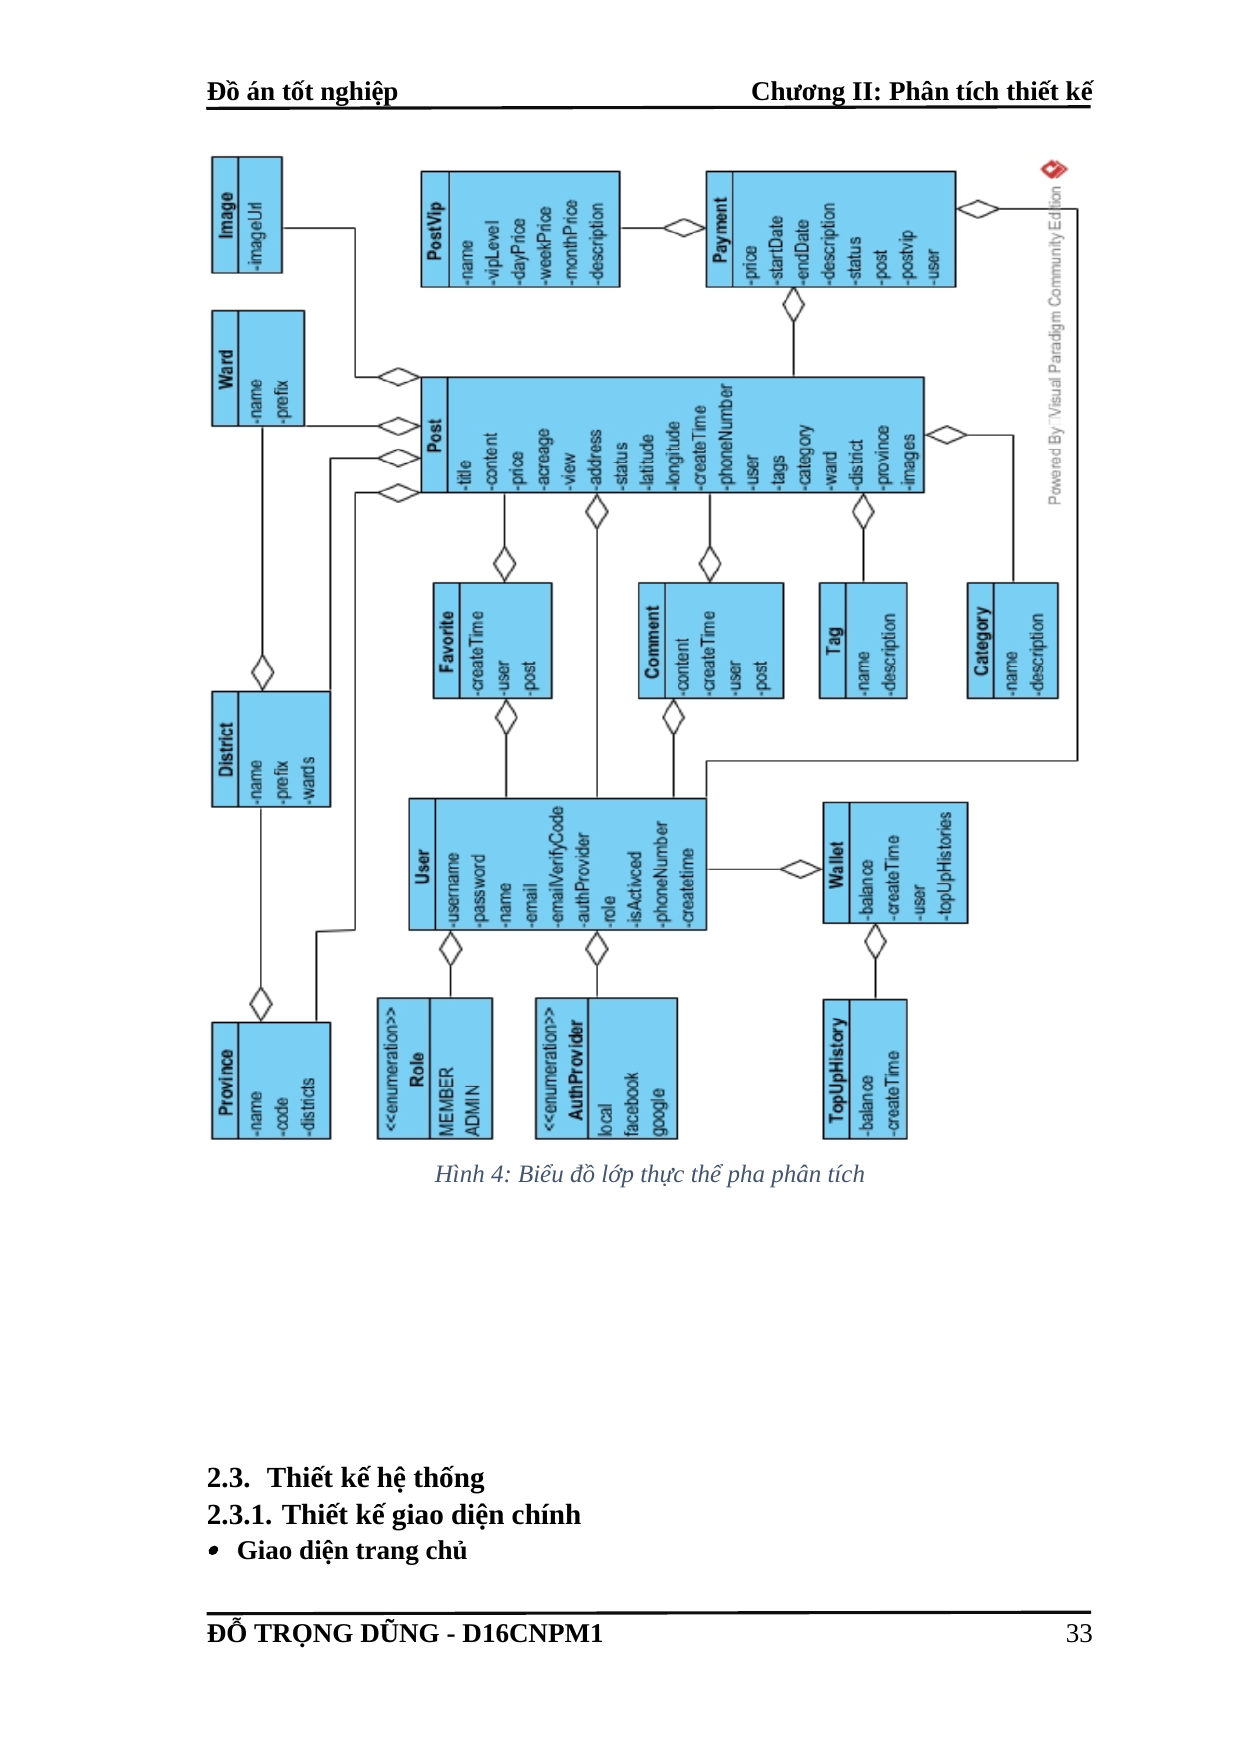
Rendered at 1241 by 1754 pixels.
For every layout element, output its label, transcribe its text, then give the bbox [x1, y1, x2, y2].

list Thiết kế hệ thống [207, 1460, 1093, 1493]
list Giao diện trang chủ [207, 1534, 1093, 1565]
text Hình 4: Biểu đồ lớp thực thể pha phân tích [207, 1159, 1093, 1188]
list Thiết kế giao diện chính [207, 1497, 1093, 1530]
picture [208, 152, 1082, 1141]
